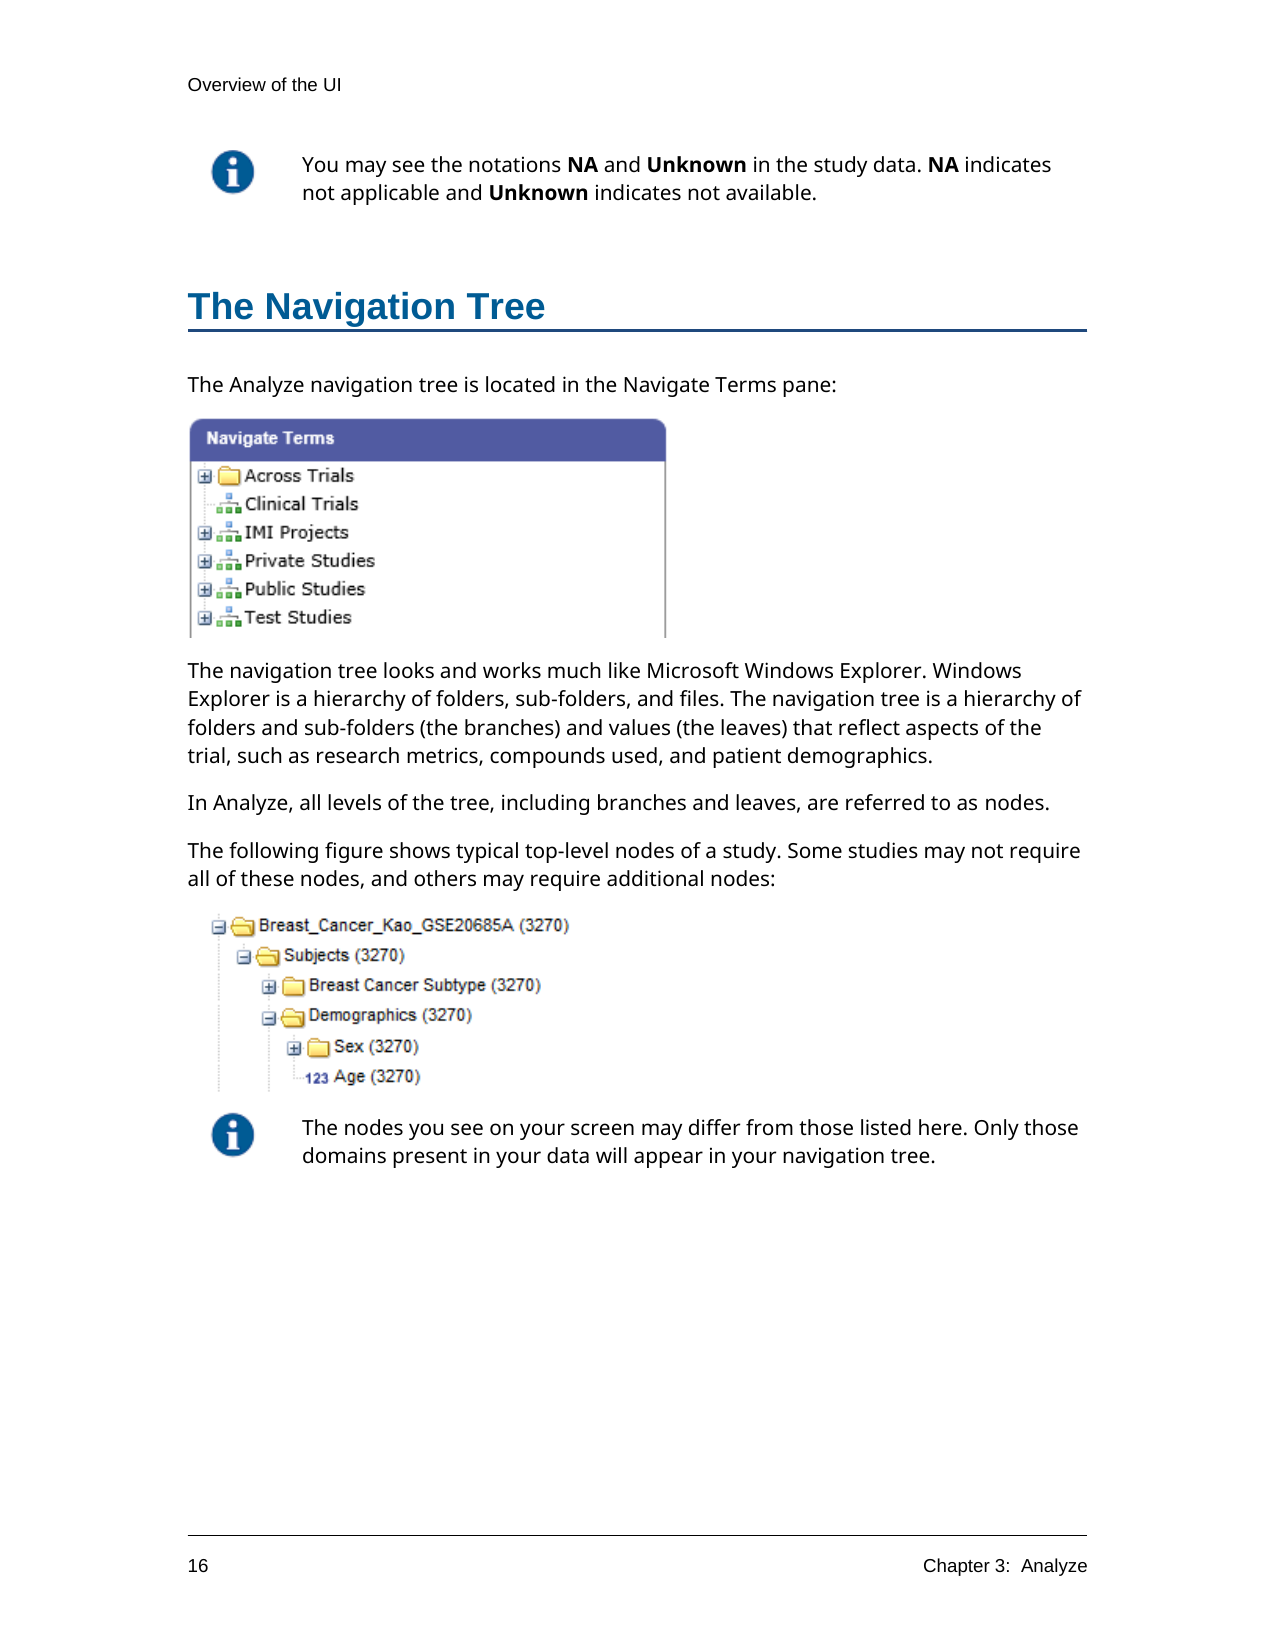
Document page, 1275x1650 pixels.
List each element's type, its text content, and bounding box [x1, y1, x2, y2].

table_header [176, 1113, 291, 1188]
table_header You may see the notations NA and Unknown in the study data. NA indicates not applicable and Unknown indicates not available. [291, 150, 1099, 226]
text The Analyze navigation tree is located in the Navigate Terms pane: [187, 370, 1087, 398]
text In Analyze, all levels of the tree, including branches and leaves, are referred to as nodes. [187, 788, 1087, 817]
picture [187, 911, 613, 1095]
subtitle The Navigation Tree [187, 284, 1087, 332]
table_header The nodes you see on your screen may differ from those listed here. Only those domains present in your data will appear in your navigation tree. [291, 1113, 1099, 1188]
text The following figure shows typical top-level nodes of a study. Some studies may not require all of these nodes, and others may require additional nodes: [187, 836, 1087, 893]
picture [205, 150, 262, 196]
table_header [176, 150, 291, 226]
picture [187, 417, 671, 638]
picture [205, 1112, 262, 1158]
text The navigation tree looks and works much like Microsoft Windows Explorer. Windows Explorer is a hierarchy of folders, sub-folders, and files. The navigation tree is a hierarchy of folders and sub-folders (the branches) and values (the leaves) that reflect aspects of the trial, such as research metrics, compounds used, and patient demographics. [187, 656, 1087, 770]
